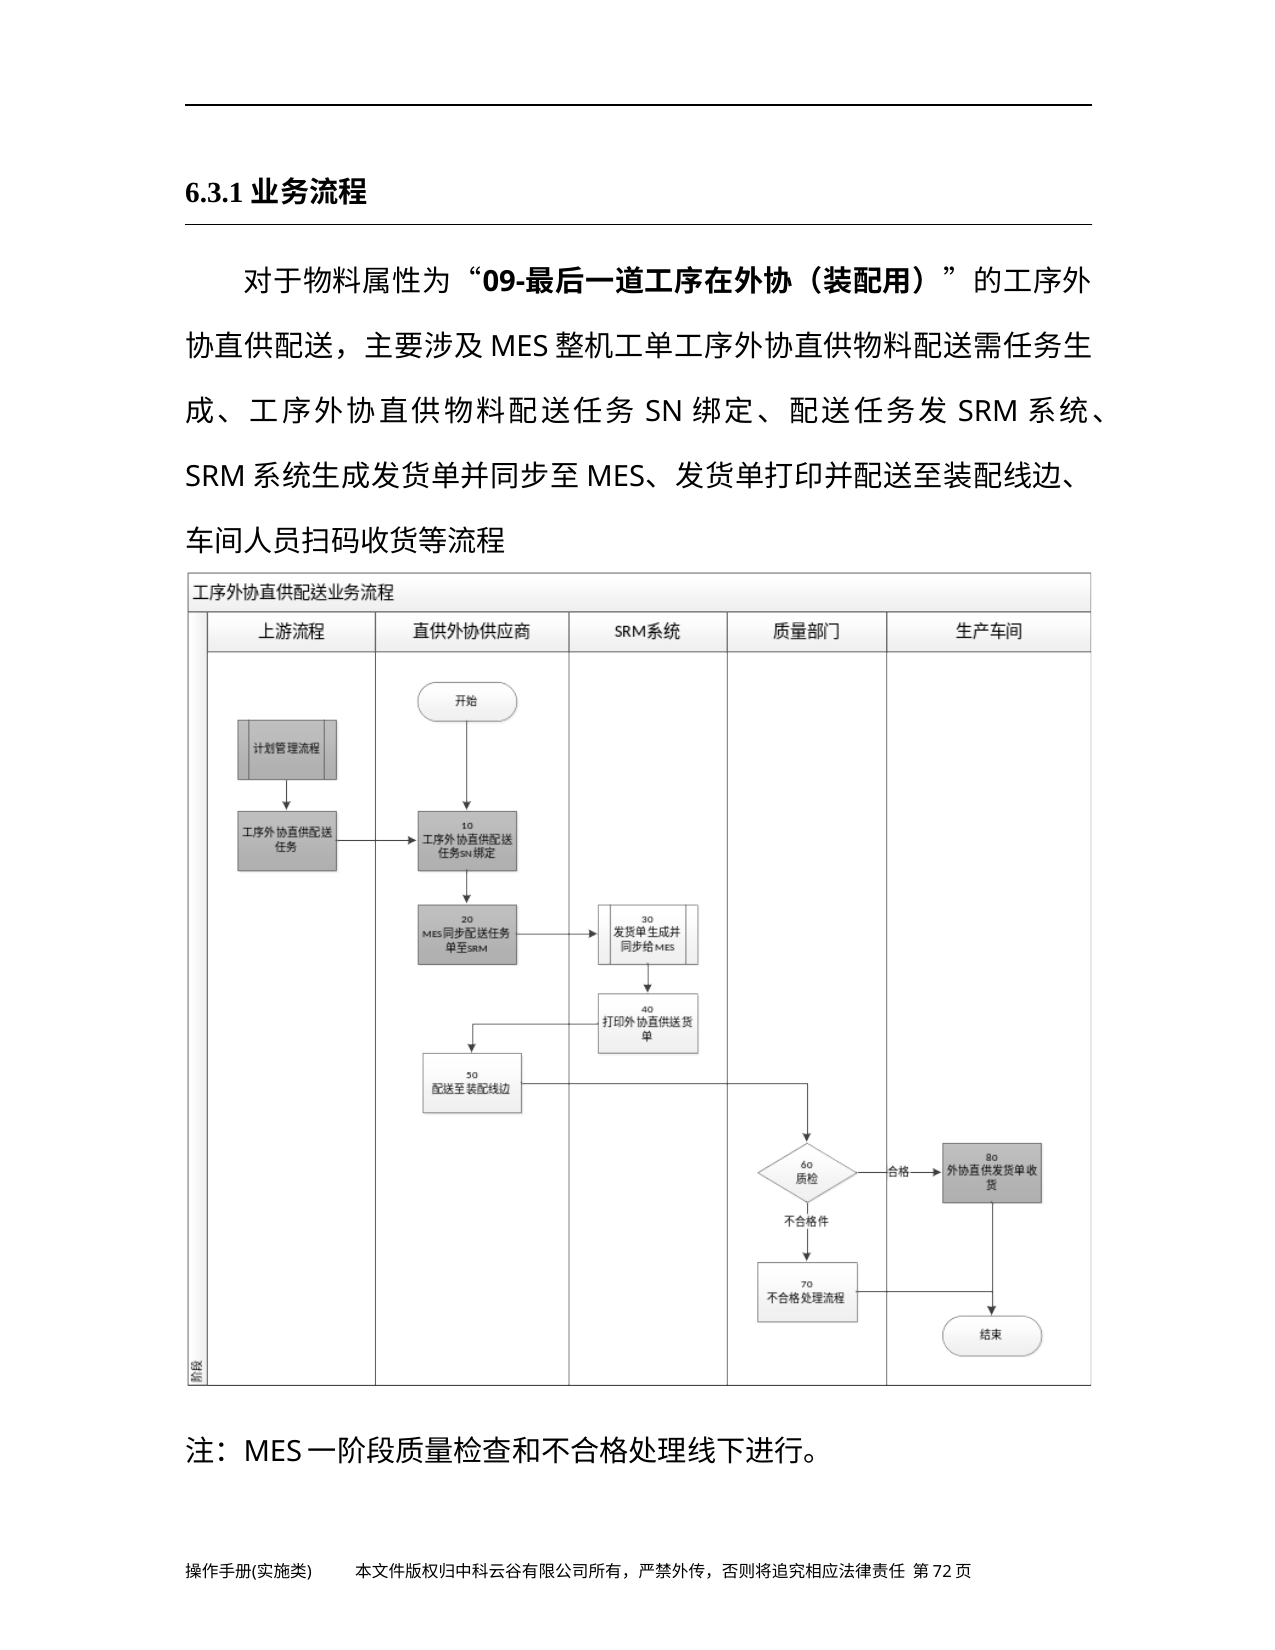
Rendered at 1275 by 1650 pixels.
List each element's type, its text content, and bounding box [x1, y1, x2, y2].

text 注：MES一阶段质量检查和不合格处理线下进行。 [185, 1416, 1092, 1481]
text 对于物料属性为“09-最后一道工序在外协（装配用）”的工序外协直供配送，主要涉及MES整机工单工序外协直供物料配送需任务生成、工序外协直供物料配送任务SN绑定、配送任务发SRM系统、SRM系统生成发货单并同步至MES、发货单打印并配送至装配线边、车间人员扫码收货等流程 [185, 246, 1092, 571]
text 业务流程 [185, 157, 1092, 224]
